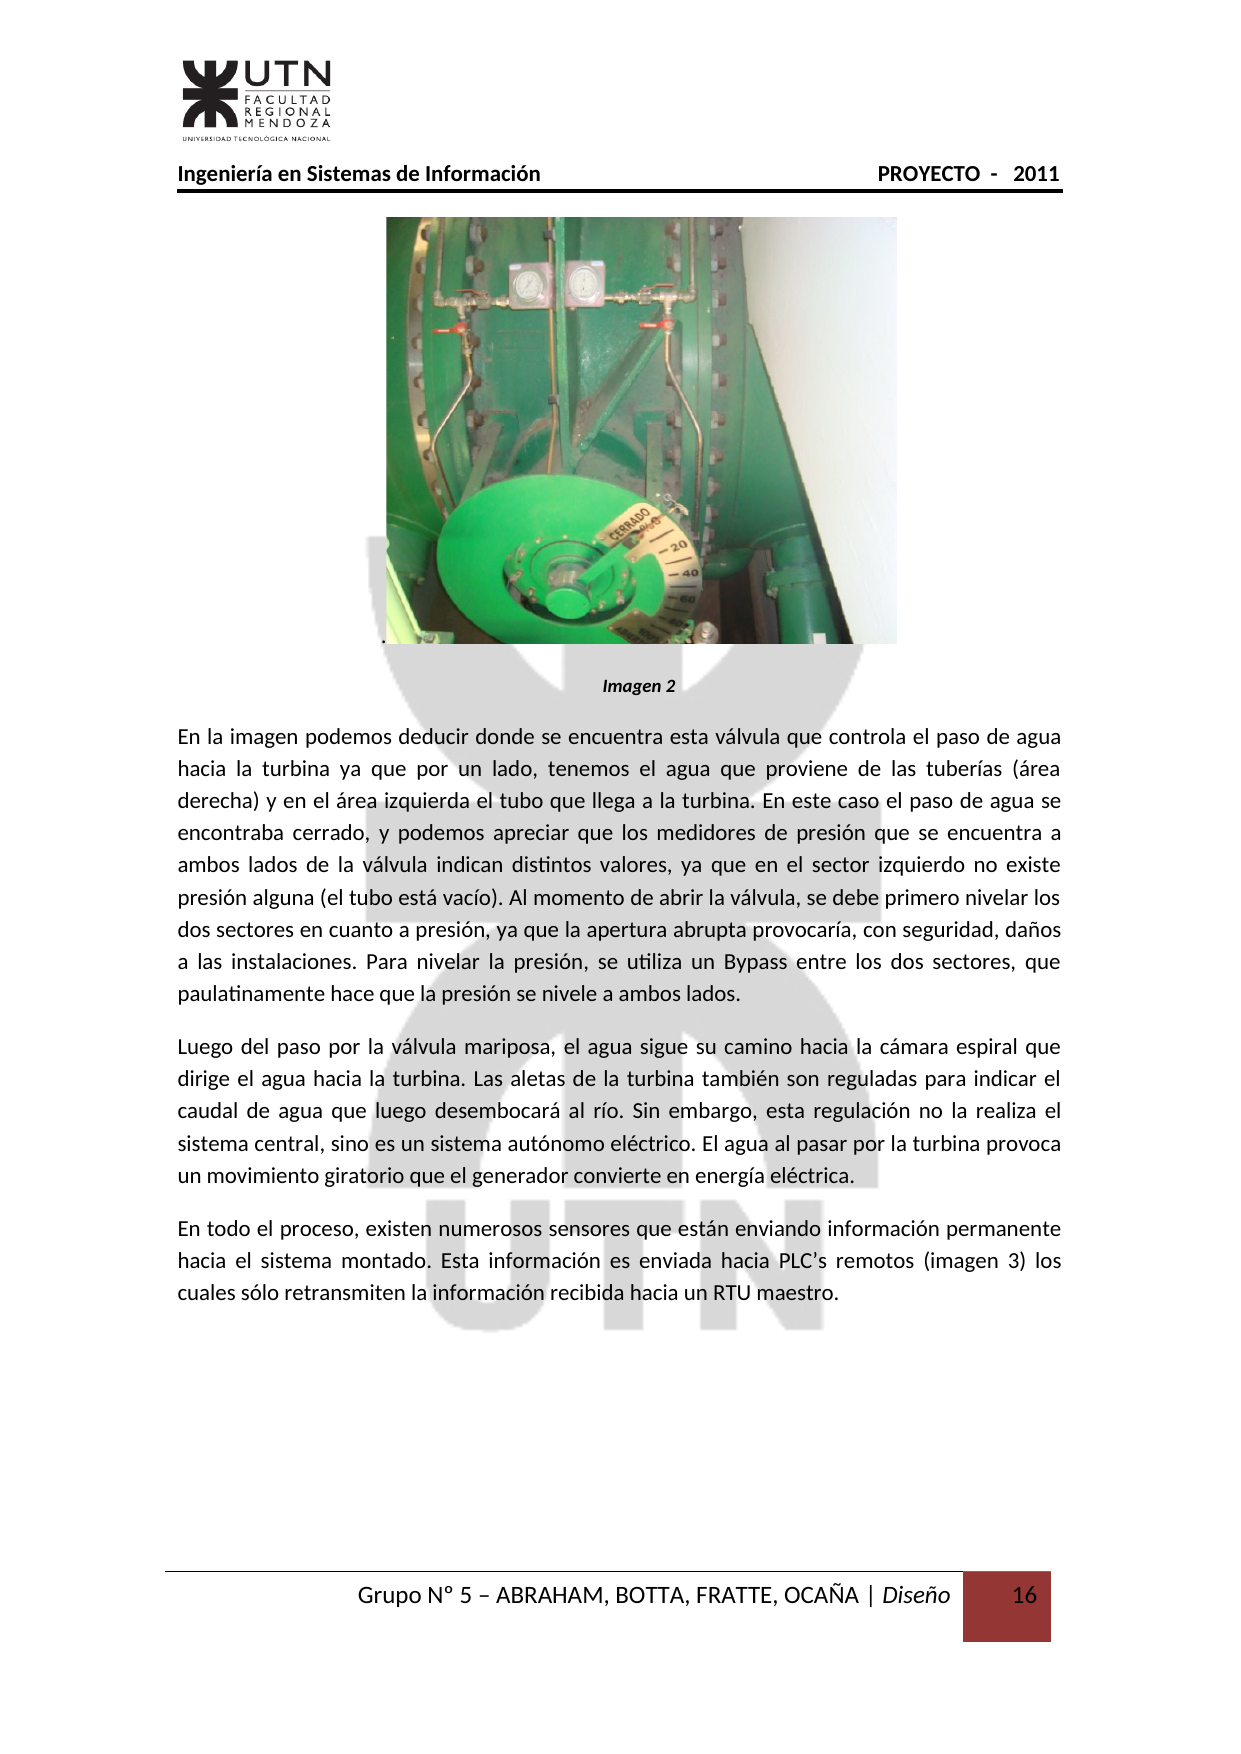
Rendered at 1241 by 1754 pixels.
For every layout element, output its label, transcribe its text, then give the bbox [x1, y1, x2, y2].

text En la imagen podemos deducir donde se encuentra esta válvula que controla el paso de agua hacia la turbina ya que por un lado, tenemos el agua que proviene de las tuberías (área derecha) y en el área izquierda el tubo que llega a la turbina. En este caso el paso de agua se encontraba cerrado, y podemos apreciar que los medidores de presión que se encuentra a ambos lados de la válvula indican distintos valores, ya que en el sector izquierdo no existe presión alguna (el tubo está vacío). Al momento de abrir la válvula, se debe primero nivelar los dos sectores en cuanto a presión, ya que la apertura abrupta provocaría, con seguridad, daños a las instalaciones. Para nivelar la presión, se utiliza un Bypass entre los dos sectores, que paulatinamente hace que la presión se nivele a ambos lados. [177, 722, 1063, 1007]
text Luego del paso por la válvula mariposa, el agua sigue su camino hacia la cámara espiral que dirige el agua hacia la turbina. Las aletas de la turbina también son reguladas para indicar el caudal de agua que luego desembocará al río. Sin embargo, esta regulación no la realiza el sistema central, sino es un sistema autónomo eléctrico. El agua al pasar por la turbina provoca un movimiento giratorio que el generador convierte en energía eléctrica. [177, 1032, 1063, 1189]
picture [177, 59, 334, 147]
picture [386, 217, 897, 644]
text En todo el proceso, existen numerosos sensores que están enviando información permanente hacia el sistema montado. Esta información es enviada hacia PLC’s remotos (imagen 3) los cuales sólo retransmiten la información recibida hacia un RTU maestro. [177, 1214, 1063, 1306]
text Imagen 2 [177, 674, 1063, 697]
